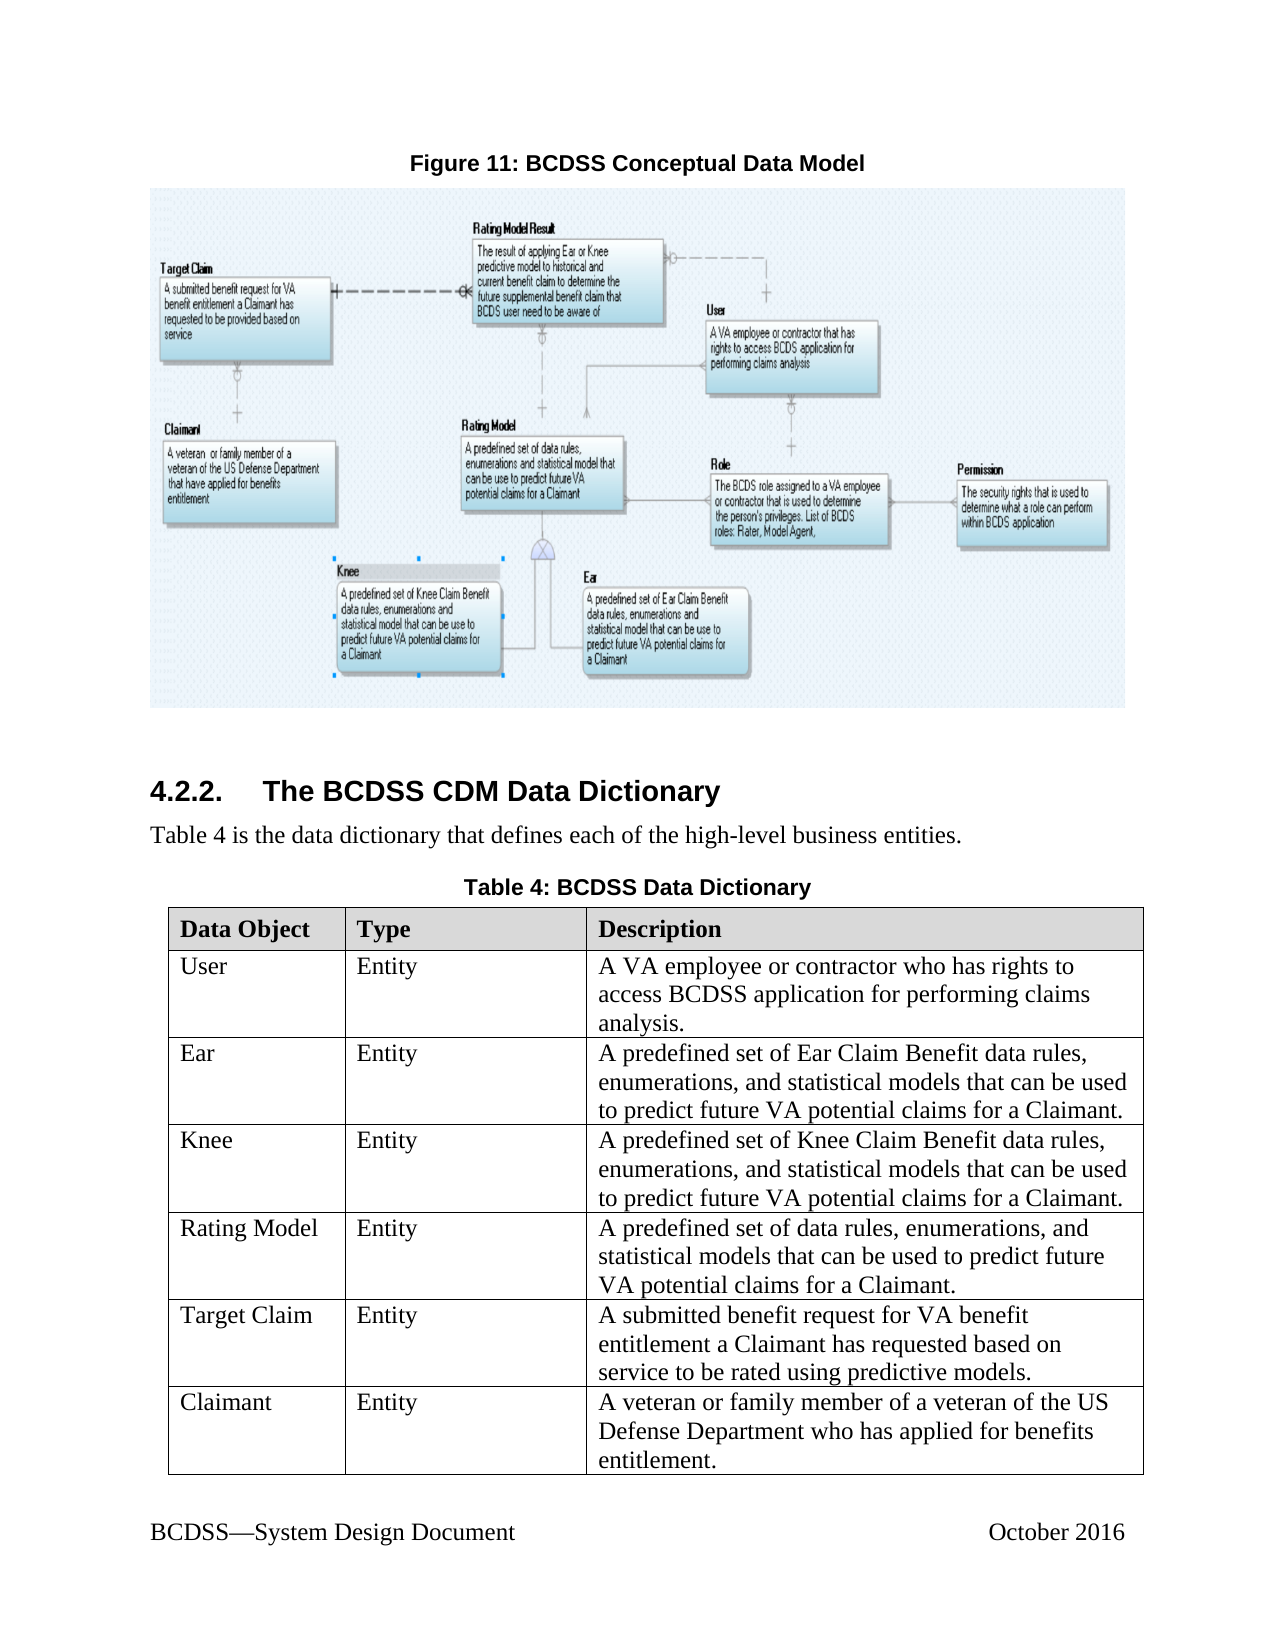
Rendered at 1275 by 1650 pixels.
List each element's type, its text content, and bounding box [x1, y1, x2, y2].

table_cell Entity [346, 1038, 586, 1124]
table_cell Claimant [169, 1387, 345, 1473]
table_cell Knee [169, 1125, 345, 1212]
table_cell User [169, 951, 345, 1037]
table_cell A veteran or family member of a veteran of the US Defense Department who has applied for benefits entitlement. [587, 1387, 1143, 1473]
text Table 4 is the data dictionary that defines each of the high-level business entities. [150, 820, 1125, 849]
table_cell A predefined set of data rules, enumerations, and statistical models that can be used to predict future VA potential claims for a Claimant. [587, 1213, 1143, 1299]
table_cell Entity [346, 1213, 586, 1299]
table_header Type [346, 908, 586, 950]
subtitle The BCDSS CDM Data Dictionary [150, 774, 1125, 808]
picture [150, 188, 1125, 708]
table_cell A VA employee or contractor who has rights to access BCDSS application for performing claims analysis. [587, 951, 1143, 1037]
table_header Description [587, 908, 1143, 950]
table_cell Entity [346, 951, 586, 1037]
table_cell A submitted benefit request for VA benefit entitlement a Claimant has requested based on service to be rated using predictive models. [587, 1300, 1143, 1386]
table_cell A predefined set of Ear Claim Benefit data rules, enumerations, and statistical models that can be used to predict future VA potential claims for a Claimant. [587, 1038, 1143, 1124]
table_cell Entity [346, 1125, 586, 1212]
table_cell Rating Model [169, 1213, 345, 1299]
table_cell Entity [346, 1300, 586, 1386]
table_cell A predefined set of Knee Claim Benefit data rules, enumerations, and statistical models that can be used to predict future VA potential claims for a Claimant. [587, 1125, 1143, 1212]
table_cell Ear [169, 1038, 345, 1124]
table_cell Entity [346, 1387, 586, 1473]
table_cell Target Claim [169, 1300, 345, 1386]
table_header Data Object [169, 908, 345, 950]
